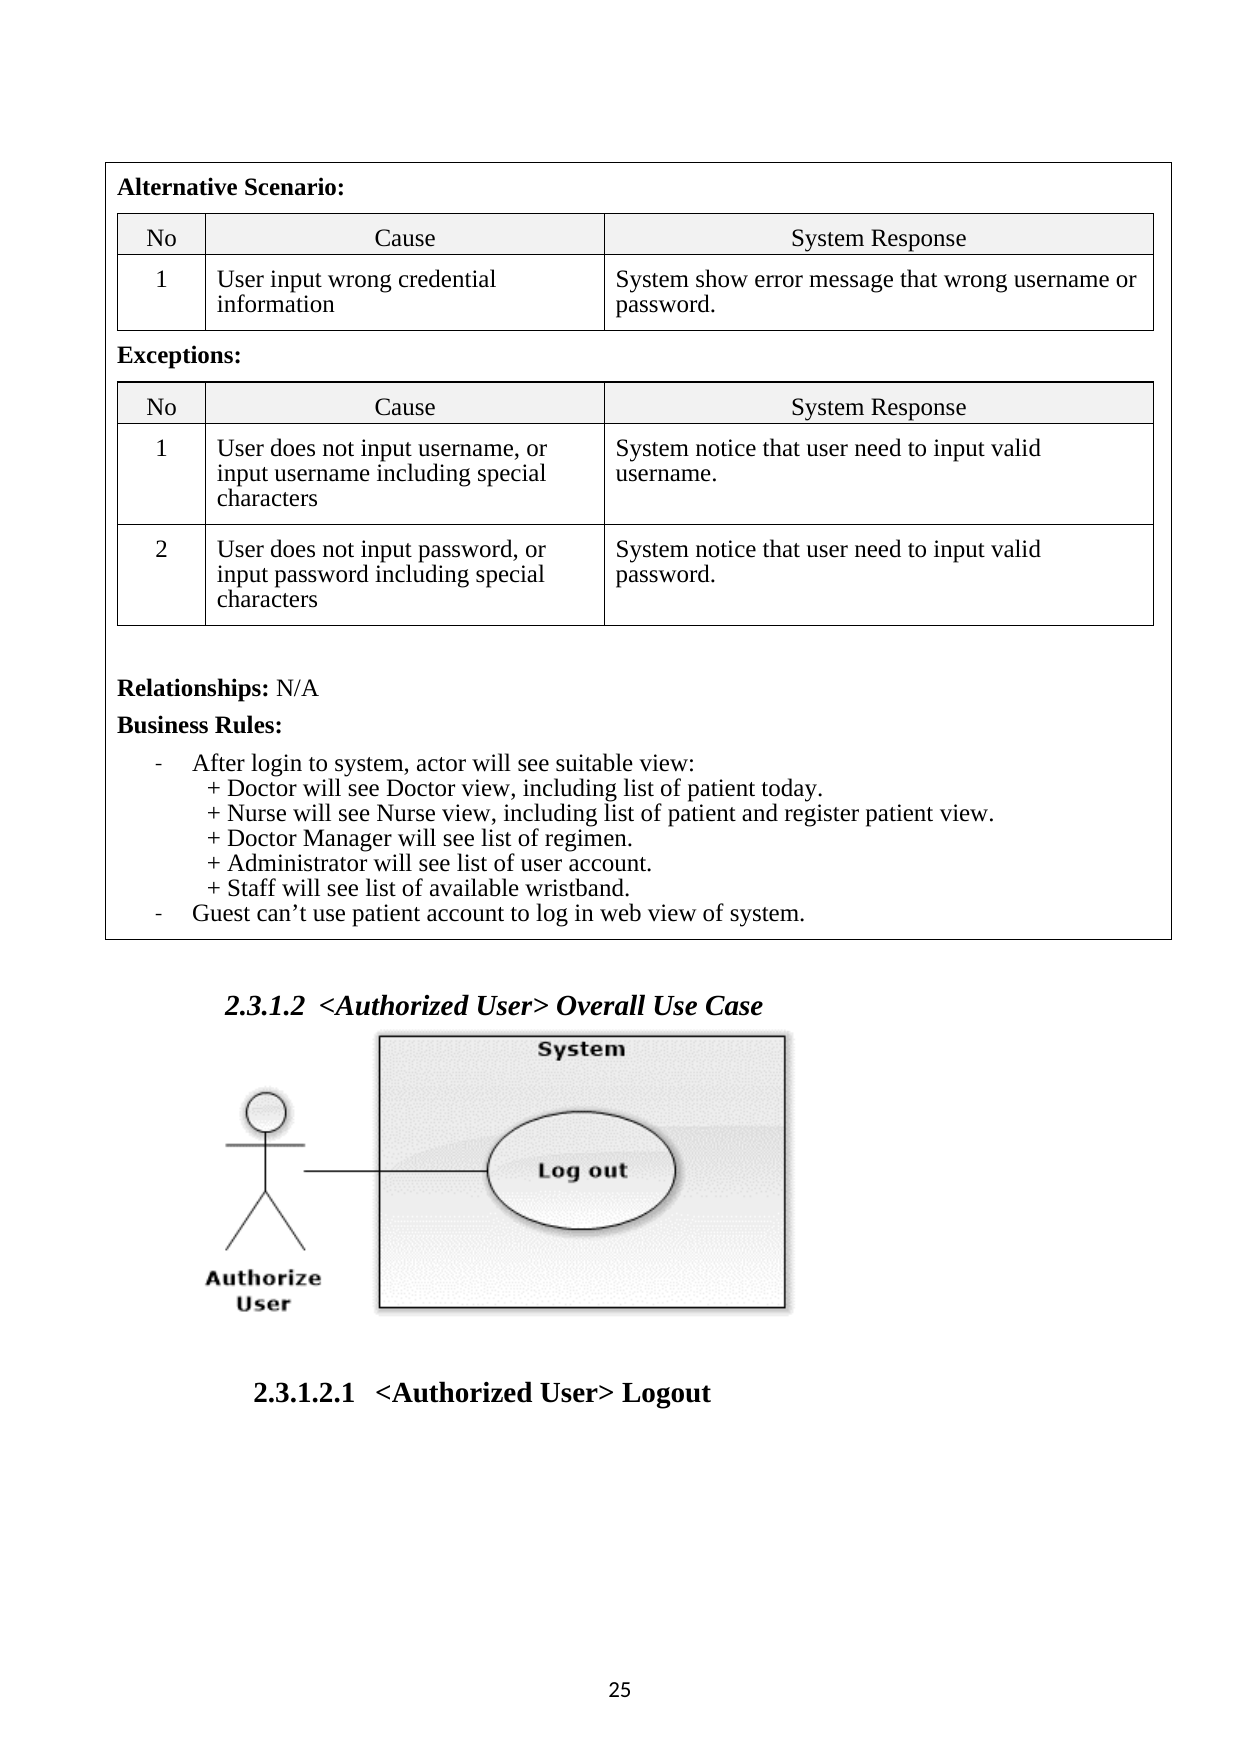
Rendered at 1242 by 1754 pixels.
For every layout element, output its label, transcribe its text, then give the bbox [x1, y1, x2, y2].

subtitle <Authorized User> Overall Use Case [225, 988, 1146, 1022]
subtitle <Authorized User> Logout [253, 1375, 1146, 1409]
picture [196, 1028, 825, 1351]
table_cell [106, 163, 1171, 938]
